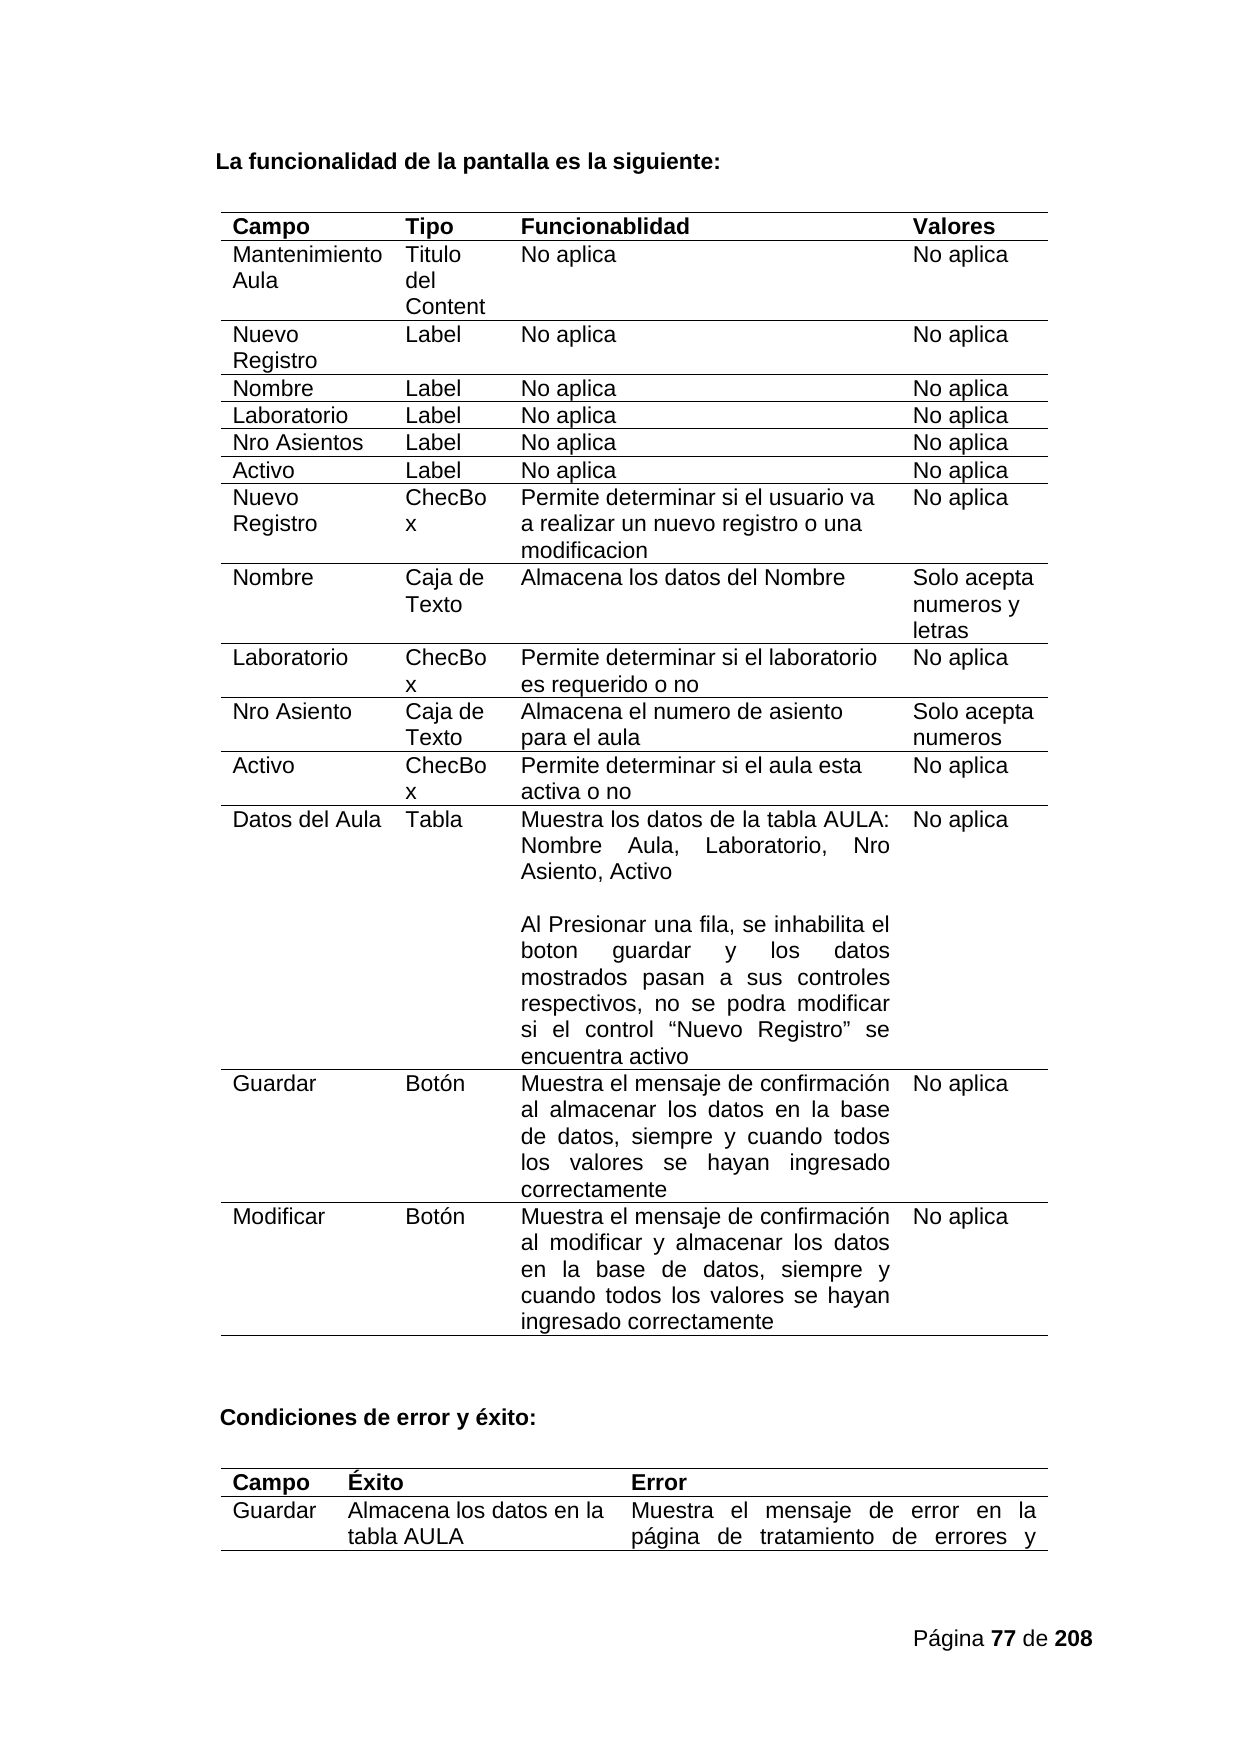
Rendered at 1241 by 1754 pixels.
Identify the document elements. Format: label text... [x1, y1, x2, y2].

table_cell Muestra el mensaje de confirmación al almacenar los datos en la base de datos, siempre y cuando todos los valores se hayan ingresado correctamente [509, 1070, 901, 1202]
table_cell No aplica [901, 644, 1048, 697]
table_cell Permite determinar si el laboratorio es requerido o no [509, 644, 901, 697]
table_cell Label [394, 402, 509, 428]
table_cell No aplica [509, 402, 901, 428]
table_cell No aplica [901, 321, 1048, 373]
table_cell Label [394, 375, 509, 401]
text Condiciones de error y éxito: [177, 1404, 1092, 1430]
table_cell Label [394, 321, 509, 373]
table_cell Activo [221, 457, 394, 483]
table_cell Solo acepta numeros [901, 698, 1048, 751]
table_header Valores [901, 213, 1048, 239]
table_cell Titulo del Content [394, 241, 509, 320]
table_cell Permite determinar si el aula esta activa o no [509, 752, 901, 804]
table_cell No aplica [901, 241, 1048, 320]
table_cell No aplica [901, 375, 1048, 401]
table_cell Nro Asientos [221, 429, 394, 456]
table_cell Muestra el mensaje de confirmación al modificar y almacenar los datos en la base de datos, siempre y cuando todos los valores se hayan ingresado correctamente [509, 1203, 901, 1335]
table_cell Nombre [221, 564, 394, 643]
table_cell Almacena el numero de asiento para el aula [509, 698, 901, 751]
table_cell No aplica [901, 402, 1048, 428]
table_cell Laboratorio [221, 644, 394, 697]
table_cell No aplica [901, 484, 1048, 563]
table_cell No aplica [509, 375, 901, 401]
table_cell Nombre [221, 375, 394, 401]
table_cell Botón [394, 1203, 509, 1335]
table_cell Laboratorio [221, 402, 394, 428]
table_cell ChecBox [394, 644, 509, 697]
table_cell Almacena los datos del Nombre [509, 564, 901, 643]
table_cell No aplica [901, 457, 1048, 483]
table_cell ChecBox [394, 484, 509, 563]
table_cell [620, 1497, 1048, 1549]
table_cell Datos del Aula [221, 806, 394, 1069]
table_cell Modificar [221, 1203, 394, 1335]
table_cell Permite determinar si el usuario va a realizar un nuevo registro o una modificacion [509, 484, 901, 563]
table_cell ChecBox [394, 752, 509, 804]
table_cell Caja de Texto [394, 564, 509, 643]
table_cell No aplica [509, 241, 901, 320]
table_cell No aplica [509, 321, 901, 373]
table_cell Guardar [221, 1497, 336, 1549]
table_cell No aplica [901, 1203, 1048, 1335]
table_cell No aplica [901, 1070, 1048, 1202]
table_cell No aplica [901, 752, 1048, 804]
table_cell No aplica [509, 429, 901, 456]
table_cell Caja de Texto [394, 698, 509, 751]
table_cell No aplica [509, 457, 901, 483]
table_cell Solo acepta numeros y letras [901, 564, 1048, 643]
table_header Campo [221, 1469, 336, 1496]
table_cell Mantenimiento Aula [221, 241, 394, 320]
table_cell No aplica [901, 806, 1048, 1069]
table_cell Label [394, 429, 509, 456]
table_cell Nuevo Registro [221, 321, 394, 373]
table_header Funcionablidad [509, 213, 901, 239]
table_cell Botón [394, 1070, 509, 1202]
table_cell Nro Asiento [221, 698, 394, 751]
table_cell Guardar [221, 1070, 394, 1202]
table_cell Tabla [394, 806, 509, 1069]
table_cell Activo [221, 752, 394, 804]
table_header Campo [221, 213, 394, 239]
table_header Éxito [336, 1469, 619, 1496]
table_cell Muestra los datos de la tabla AULA: Nombre Aula, Laboratorio, Nro Asiento, Activo Al Presionar una fila, se inhabilita el boton guardar y los datos mostrados pasan a sus controles respectivos, no se podra modificar si el control “Nuevo Registro” se encuentra activo [509, 806, 901, 1069]
table_cell Nuevo Registro [221, 484, 394, 563]
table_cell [336, 1497, 619, 1549]
text La funcionalidad de la pantalla es la siguiente: [177, 148, 1092, 174]
table_header Error [620, 1469, 1048, 1496]
table_cell No aplica [901, 429, 1048, 456]
table_header Tipo [394, 213, 509, 239]
table_cell Label [394, 457, 509, 483]
